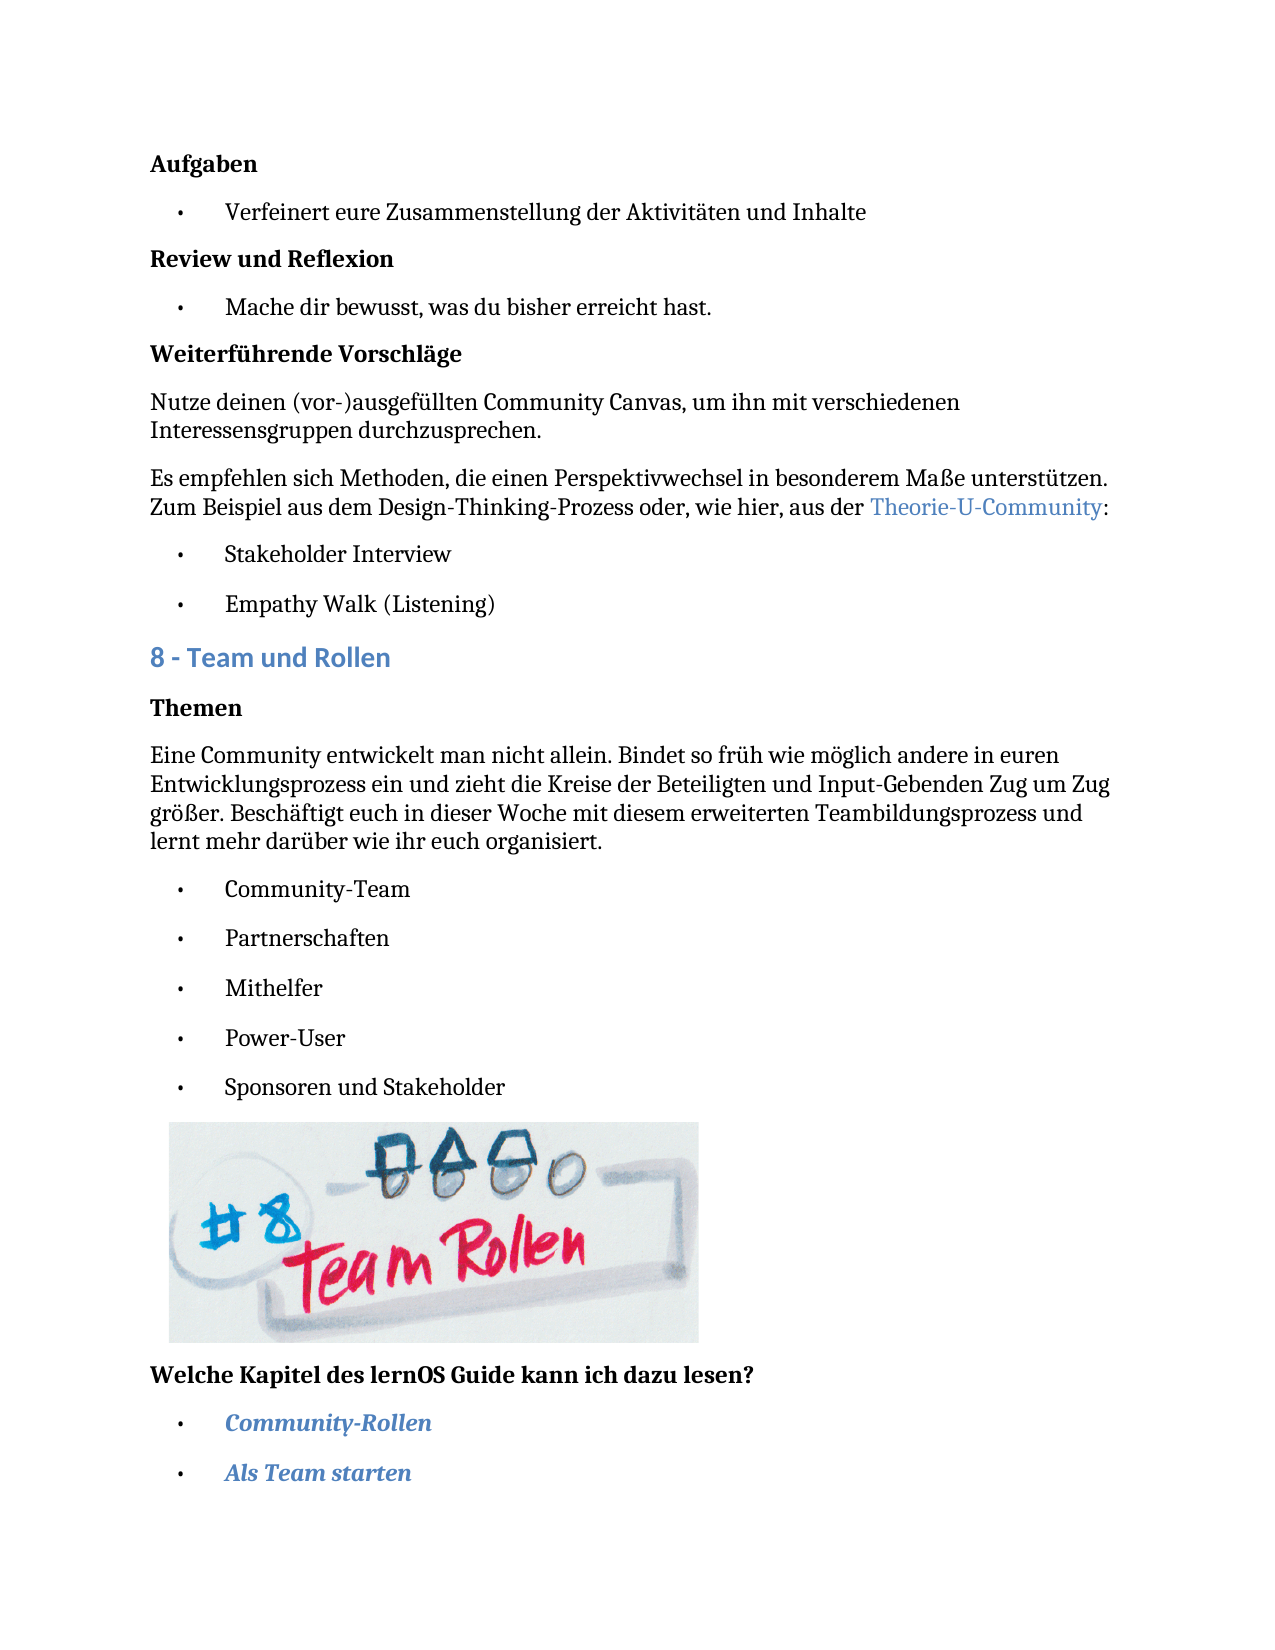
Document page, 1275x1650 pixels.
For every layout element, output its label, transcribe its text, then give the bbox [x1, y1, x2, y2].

subtitle 8 - Team und Rollen [150, 639, 1125, 675]
text Nutze deinen (vor-)ausgefüllten Community Canvas, um ihn mit verschiedenen Interessensgruppen durchzusprechen. [150, 387, 1125, 445]
text Review und Reflexion [150, 245, 1125, 274]
text Es empfehlen sich Methoden, die einen Perspektivwechsel in besonderem Maße unterstützen. Zum Beispiel aus dem Design-Thinking-Prozess oder, wie hier, aus der Theorie-U-Community: [150, 464, 1125, 521]
list Sponsoren und Stakeholder [175, 1073, 1125, 1102]
list Empathy Walk (Listening) [175, 589, 1125, 618]
text Eine Community entwickelt man nicht allein. Bindet so früh wie möglich andere in euren Entwicklungsprozess ein und zieht die Kreise der Beteiligten und Input-Gebenden Zug um Zug größer. Beschäftigt euch in dieser Woche mit diesem erweiterten Teambildungsprozess und lernt mehr darüber wie ihr euch organisiert. [150, 741, 1125, 856]
list Community-Team [175, 875, 1125, 903]
list Stakeholder Interview [175, 540, 1125, 569]
picture [168, 1122, 699, 1343]
list Verfeinert eure Zusammenstellung der Aktivitäten und Inhalte [175, 197, 1125, 226]
text Weiterführende Vorschläge [150, 340, 1125, 369]
list Partnerschaften [175, 924, 1125, 953]
text Aufgaben [150, 150, 1125, 179]
text Welche Kapitel des lernOS Guide kann ich dazu lesen? [150, 1361, 1125, 1390]
list Mache dir bewusst, was du bisher erreicht hast. [175, 292, 1125, 321]
list Power-User [175, 1023, 1125, 1052]
text Themen [150, 693, 1125, 722]
list Community-Rollen [175, 1409, 1125, 1438]
list Mithelfer [175, 974, 1125, 1003]
list Als Team starten [175, 1458, 1125, 1487]
